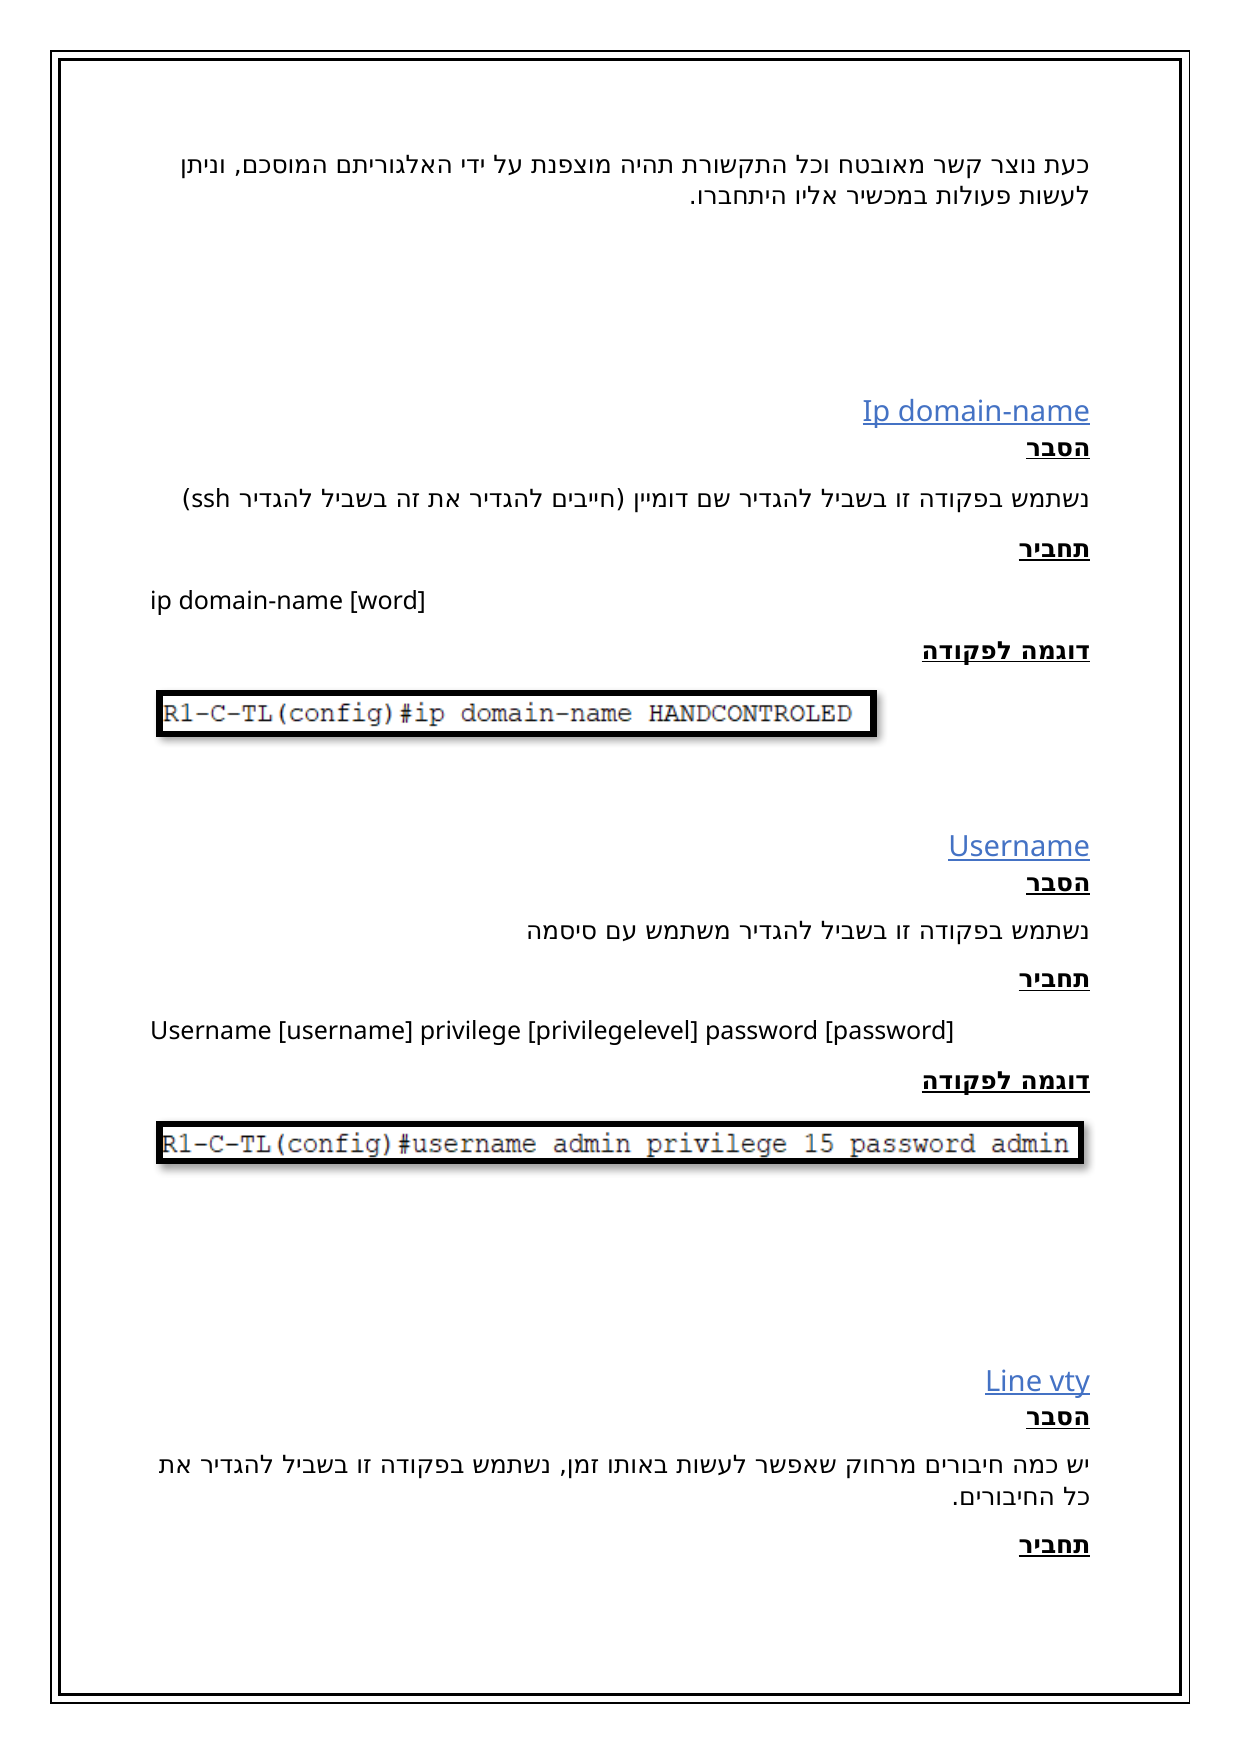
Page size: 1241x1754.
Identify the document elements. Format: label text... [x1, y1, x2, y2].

text ip domain-name [word] [150, 582, 1090, 616]
text תחביר [150, 534, 1090, 563]
subtitle Username [150, 826, 1090, 865]
text דוגמה לפקודה [150, 636, 1090, 665]
text כעת נוצר קשר מאובטח וכל התקשורת תהיה מוצפנת על ידי האלגוריתם המוסכם, וניתן לעשות פעולות במכשיר אליו היתחברו. [150, 150, 1090, 211]
text הסבר [150, 868, 1090, 898]
text תחביר [150, 1530, 1090, 1559]
text Username [username] privilege [privilegelevel] password [password] [150, 1013, 1090, 1047]
picture [163, 1127, 1078, 1158]
subtitle Line vty [150, 1360, 1090, 1399]
text נשתמש בפקודה זו בשביל להגדיר משתמש עם סיסמה [150, 917, 1090, 946]
subtitle Ip domain-name [150, 390, 1090, 429]
text יש כמה חיבורים מרחוק שאפשר לעשות באותו זמן, נשתמש בפקודה זו בשביל להגדיר את כל החיבורים. [150, 1451, 1090, 1511]
text הסבר [150, 433, 1090, 462]
text דוגמה לפקודה [150, 1066, 1090, 1095]
picture [163, 696, 870, 731]
text תחביר [150, 965, 1090, 994]
text הסבר [150, 1403, 1090, 1432]
text נשתמש בפקודה זו בשביל להגדיר שם דומיין (חייבים להגדיר את זה בשביל להגדיר ssh) [150, 481, 1090, 515]
